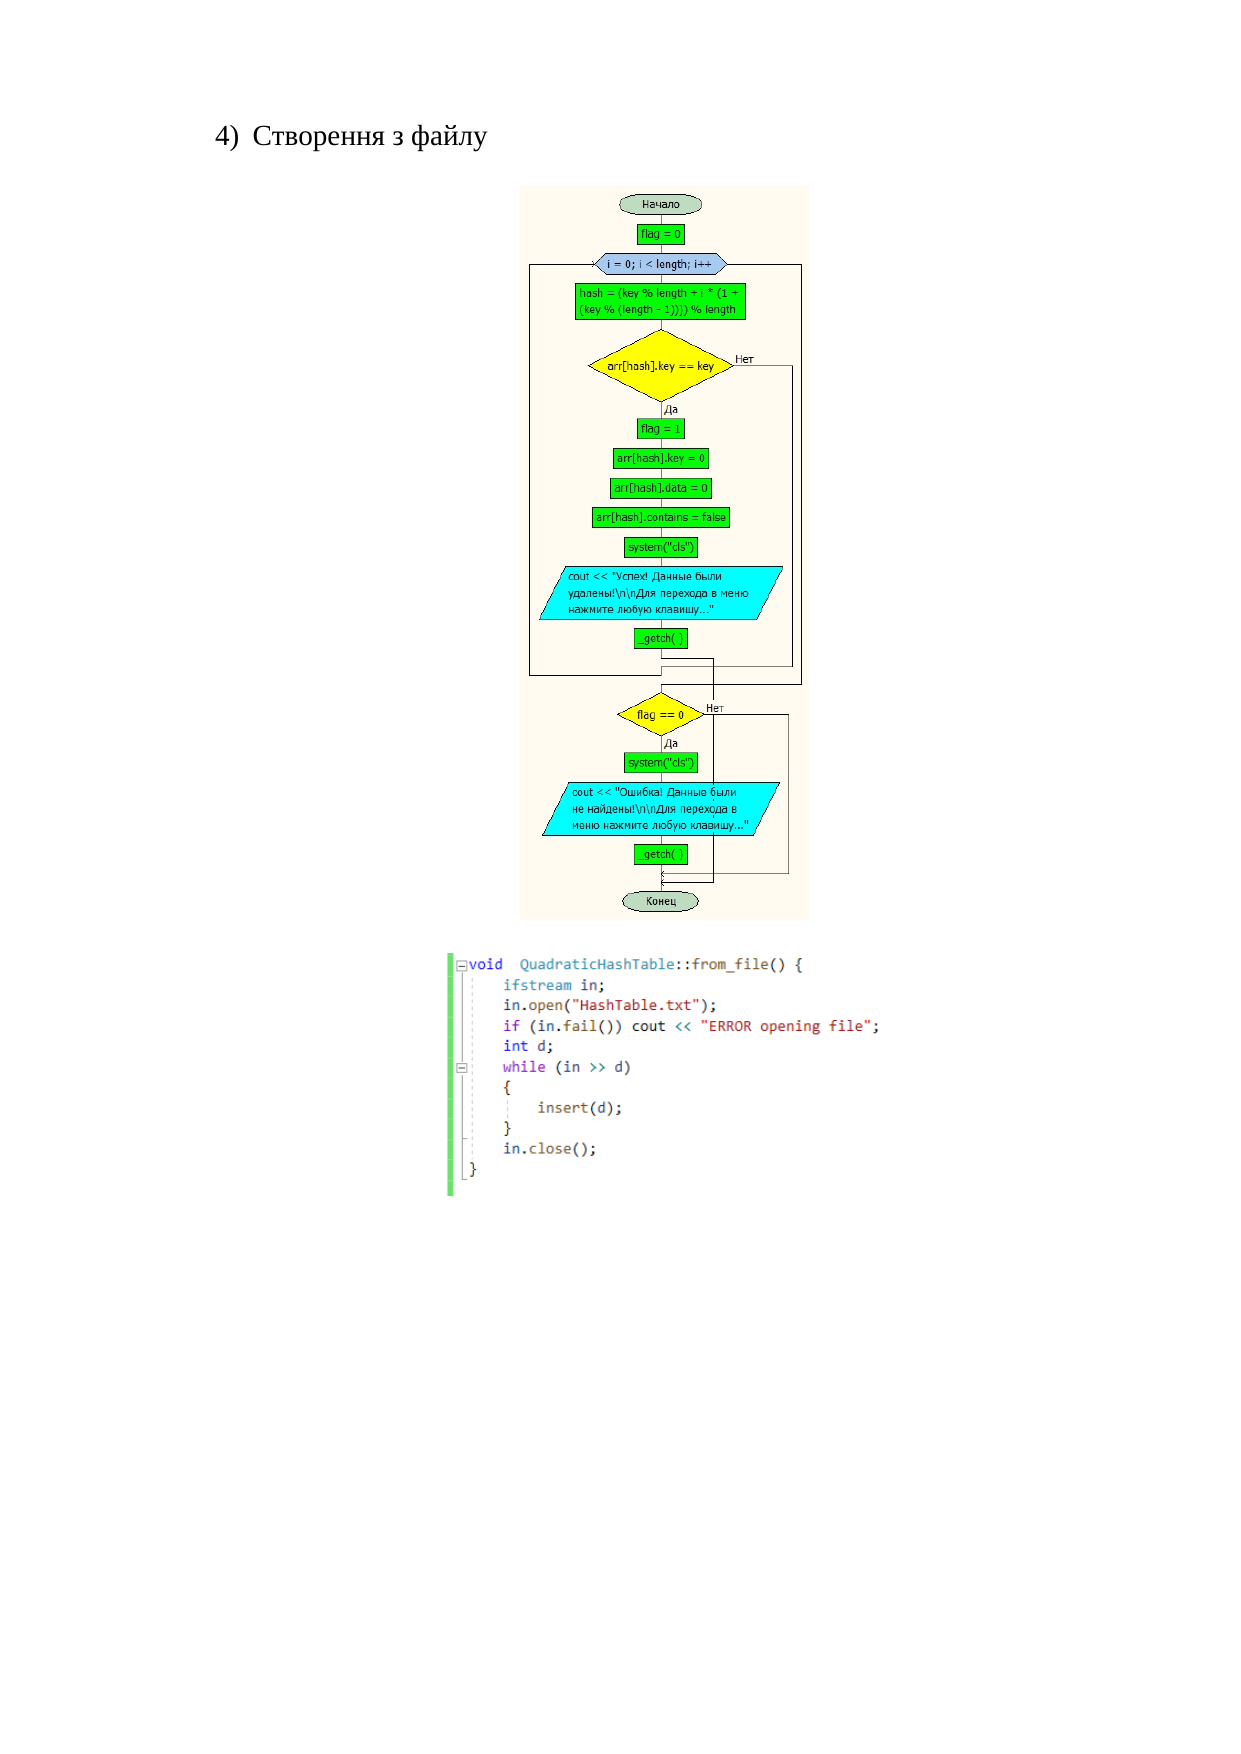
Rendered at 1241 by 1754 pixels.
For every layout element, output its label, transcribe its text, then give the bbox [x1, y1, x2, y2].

list Створення з файлу [215, 118, 1152, 152]
picture [440, 953, 889, 1196]
picture [520, 185, 809, 920]
